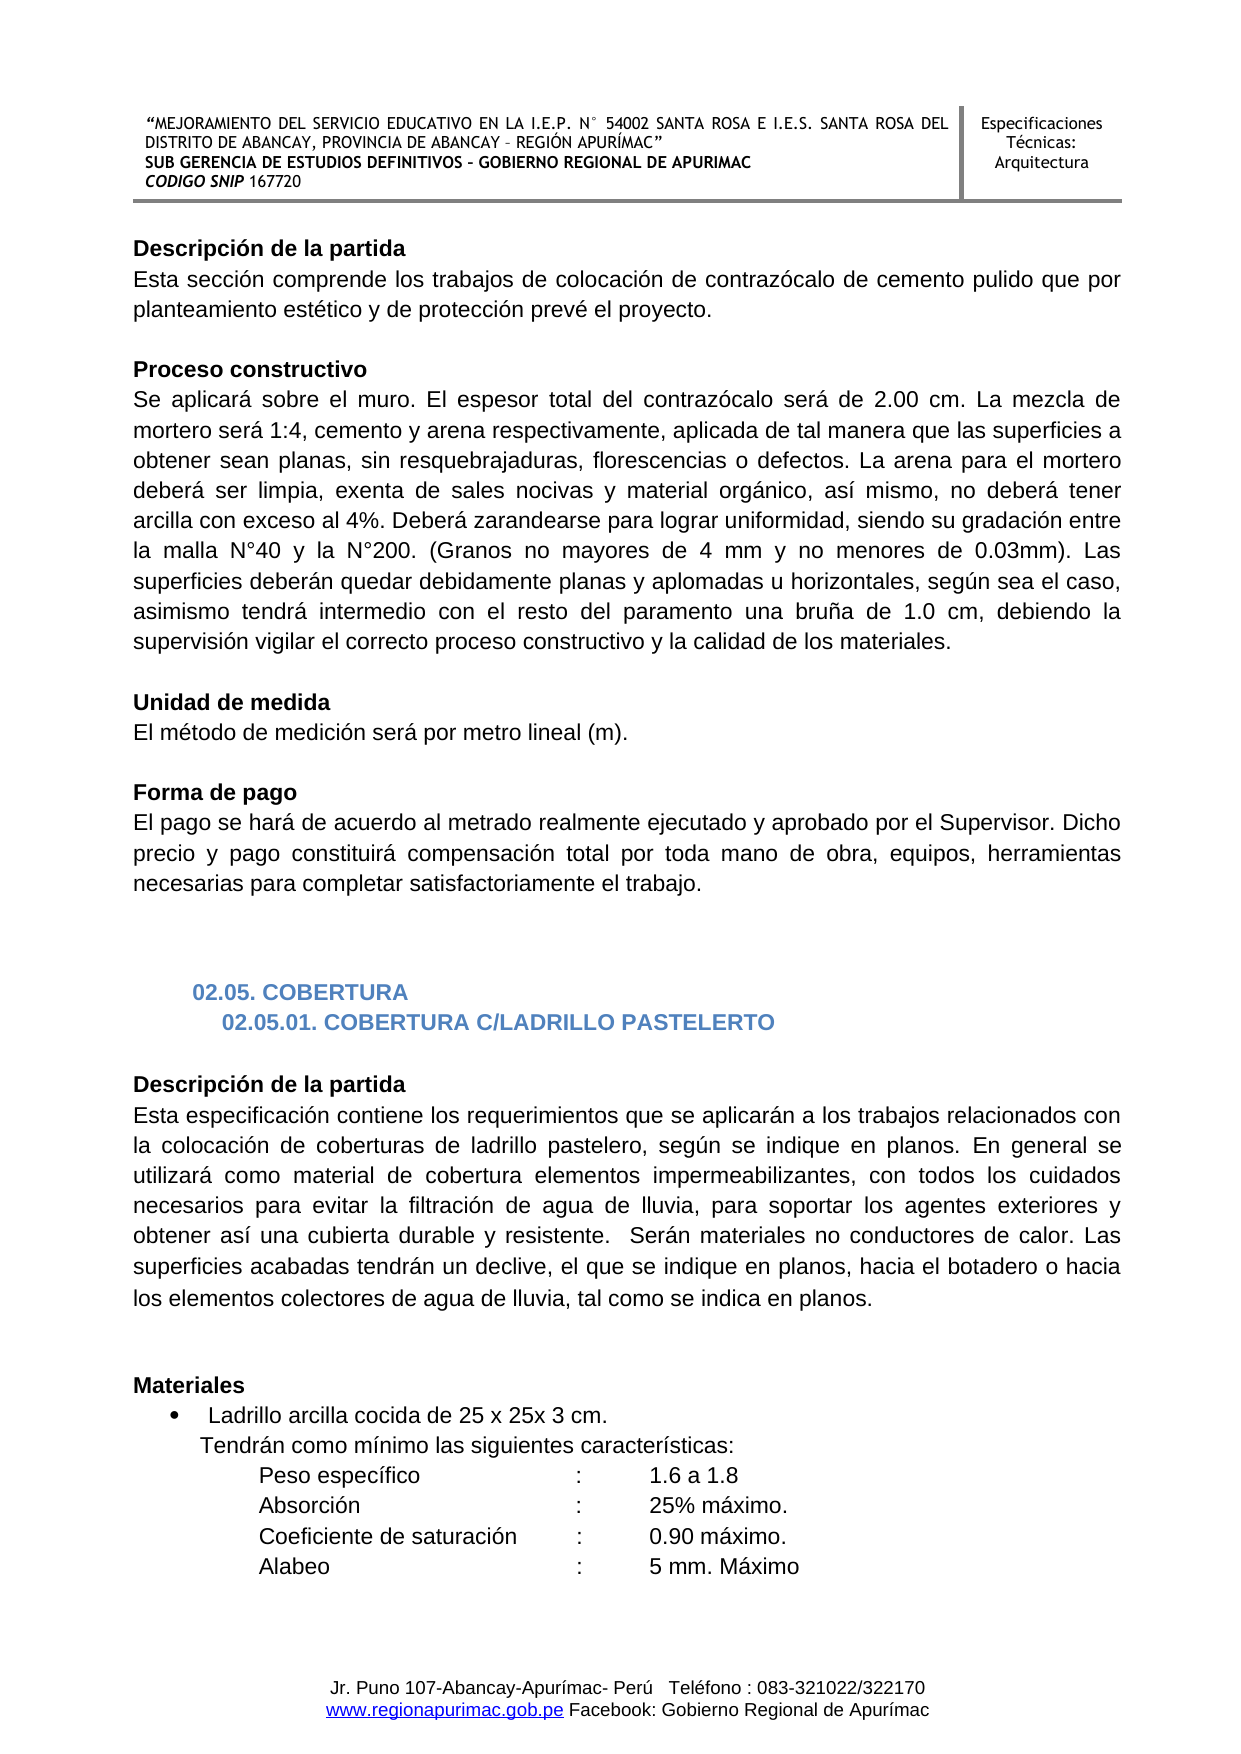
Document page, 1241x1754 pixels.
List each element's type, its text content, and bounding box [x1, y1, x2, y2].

text El método de medición será por metro lineal (m). [133, 719, 1122, 745]
list Ladrillo arcilla cocida de 25 x 25x 3 cm. [170, 1402, 1122, 1428]
text Alabeo : 5 mm. Máximo [258, 1553, 1122, 1579]
text Tendrán como mínimo las siguientes características: [199, 1432, 1122, 1458]
text Materiales [133, 1372, 1122, 1398]
text Forma de pago [133, 779, 1122, 805]
text Proceso constructivo [133, 356, 1122, 382]
text Esta sección comprende los trabajos de colocación de contrazócalo de cemento pulido que por planteamiento estético y de protección prevé el proyecto. [133, 266, 1122, 322]
text Esta especificación contiene los requerimientos que se aplicarán a los trabajos relacionados con la colocación de coberturas de ladrillo pastelero, según se indique en planos. En general se utilizará como material de cobertura elementos impermeabilizantes, con todos los cuidados necesarios para evitar la filtración de agua de lluvia, para soportar los agentes exteriores y obtener así una cubierta durable y resistente. Serán materiales no conductores de calor. Las superficies acabadas tendrán un declive, el que se indique en planos, hacia el botadero o hacia los elementos colectores de agua de lluvia, tal como se indica en planos. [133, 1102, 1122, 1312]
text Descripción de la partida [133, 1071, 1122, 1098]
text El pago se hará de acuerdo al metrado realmente ejecutado y aprobado por el Supervisor. Dicho precio y pago constituirá compensación total por toda mano de obra, equipos, herramientas necesarias para completar satisfactoriamente el trabajo. [133, 809, 1122, 896]
subtitle 02.05.01. COBERTURA C/LADRILLO PASTELERTO [222, 1009, 1122, 1035]
text Coeficiente de saturación : 0.90 máximo. [258, 1523, 1122, 1549]
subtitle 02.05. COBERTURA [162, 979, 1122, 1005]
text Se aplicará sobre el muro. El espesor total del contrazócalo será de 2.00 cm. La mezcla de mortero será 1:4, cemento y arena respectivamente, aplicada de tal manera que las superficies a obtener sean planas, sin resquebrajaduras, florescencias o defectos. La arena para el mortero deberá ser limpia, exenta de sales nocivas y material orgánico, así mismo, no deberá tener arcilla con exceso al 4%. Deberá zarandearse para lograr uniformidad, siendo su gradación entre la malla N°40 y la N°200. (Granos no mayores de 4 mm y no menores de 0.03mm). Las superficies deberán quedar debidamente planas y aplomadas u horizontales, según sea el caso, asimismo tendrá intermedio con el resto del paramento una bruña de 1.0 cm, debiendo la supervisión vigilar el correcto proceso constructivo y la calidad de los materiales. [133, 386, 1122, 654]
text Absorción : 25% máximo. [258, 1492, 1122, 1519]
text Peso específico : 1.6 a 1.8 [258, 1462, 1122, 1488]
text Unidad de medida [133, 688, 1122, 715]
text Descripción de la partida [133, 235, 1122, 262]
